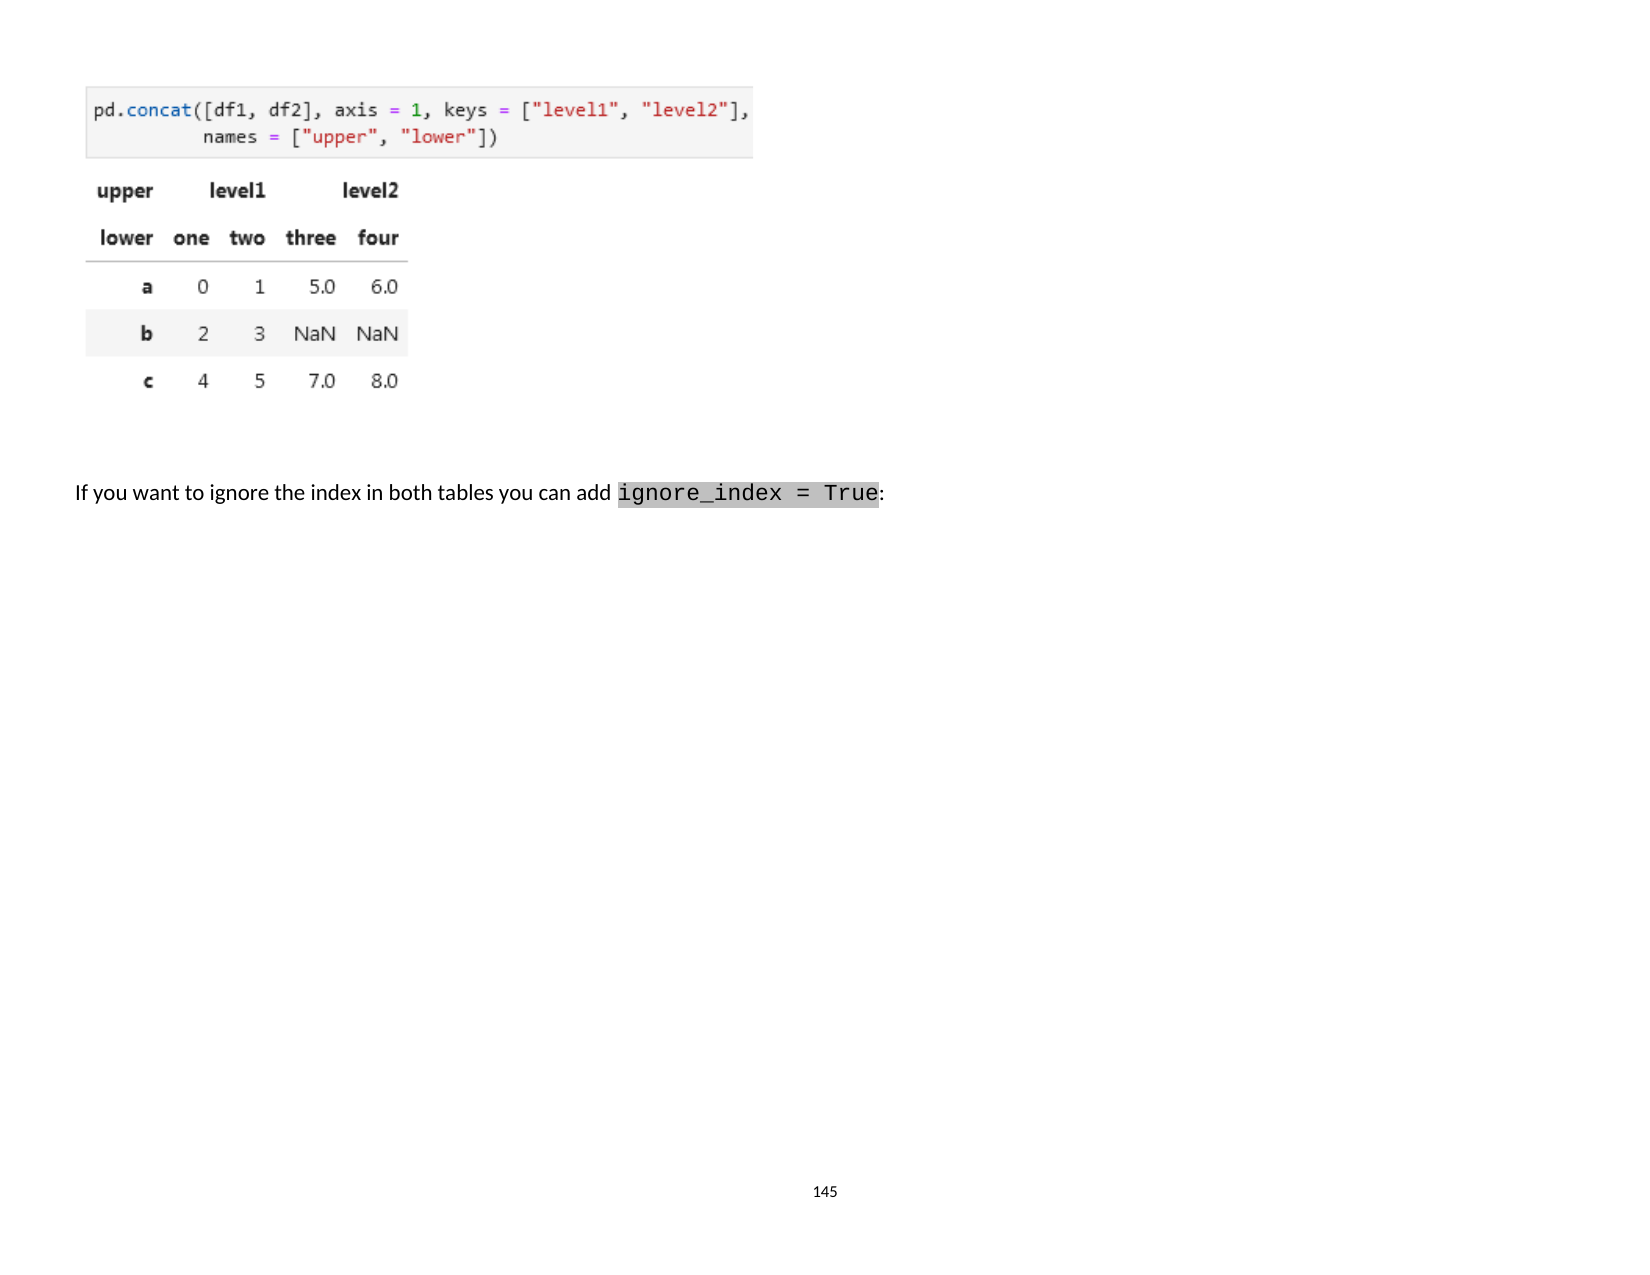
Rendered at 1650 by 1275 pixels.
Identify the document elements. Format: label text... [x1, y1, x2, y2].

picture [75, 75, 754, 418]
text If you want to ignore the index in both tables you can add ignore_index = True: [75, 478, 1575, 508]
